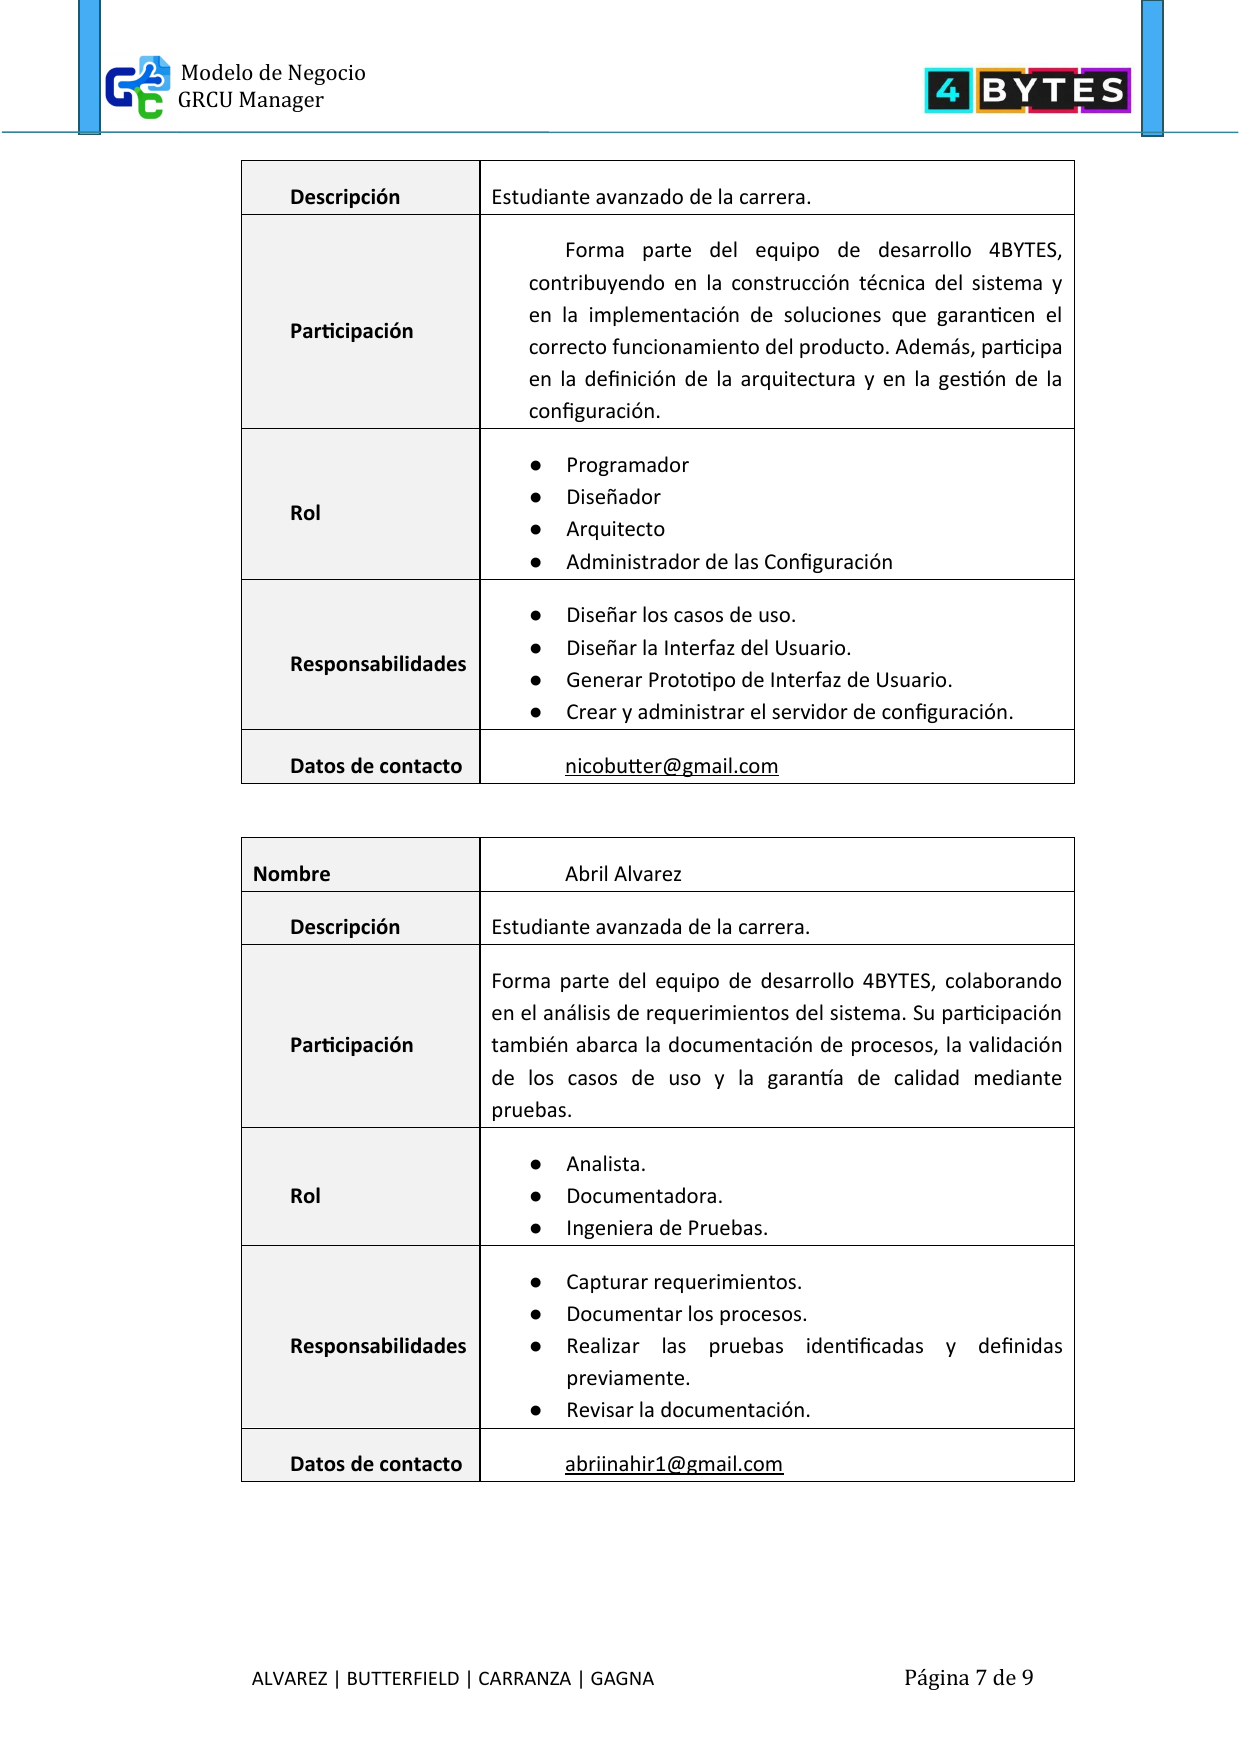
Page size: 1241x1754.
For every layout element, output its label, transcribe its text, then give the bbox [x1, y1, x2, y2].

table_cell Forma parte del equipo de desarrollo 4BYTES, colaborando en el análisis de requerimientos del sistema. Su participación también abarca la documentación de procesos, la validación de los casos de uso y la garantía de calidad mediante pruebas. [481, 945, 1074, 1127]
table_cell Datos de contacto [242, 730, 479, 783]
table_cell Descripción [242, 161, 479, 214]
table_cell Rol [242, 429, 479, 579]
table_cell Descripción [242, 892, 479, 944]
table_cell Analista. Documentadora. Ingeniera de Pruebas. [481, 1128, 1074, 1245]
table_cell Estudiante avanzada de la carrera. [481, 892, 1074, 944]
table_cell Datos de contacto [242, 1429, 479, 1481]
table_cell Diseñar los casos de uso. Diseñar la Interfaz del Usuario. Generar Prototipo de Interfaz de Usuario. Crear y administrar el servidor de configuración. [481, 580, 1074, 729]
table_cell abriinahir1@gmail.com [481, 1429, 1074, 1481]
table_cell nicobutter@gmail.com [481, 730, 1074, 783]
table_cell Responsabilidades [242, 1246, 479, 1427]
table_cell Rol [242, 1128, 479, 1245]
table_cell Responsabilidades [242, 580, 479, 729]
table_cell Participación [242, 215, 479, 428]
table_cell Programador Diseñador Arquitecto Administrador de las Configuración [481, 429, 1074, 579]
table_header Abril Alvarez [481, 838, 1074, 891]
table_cell Estudiante avanzado de la carrera. [481, 161, 1074, 214]
table_header Nombre [242, 838, 479, 891]
table_cell Participación [242, 945, 479, 1127]
table_cell Forma parte del equipo de desarrollo 4BYTES, contribuyendo en la construcción técnica del sistema y en la implementación de soluciones que garanticen el correcto funcionamiento del producto. Además, participa en la definición de la arquitectura y en la gestión de la configuración. [481, 215, 1074, 428]
picture [101, 50, 175, 122]
table_cell Capturar requerimientos. Documentar los procesos. Realizar las pruebas identificadas y definidas previamente. Revisar la documentación. [481, 1246, 1074, 1427]
picture [921, 60, 1135, 118]
